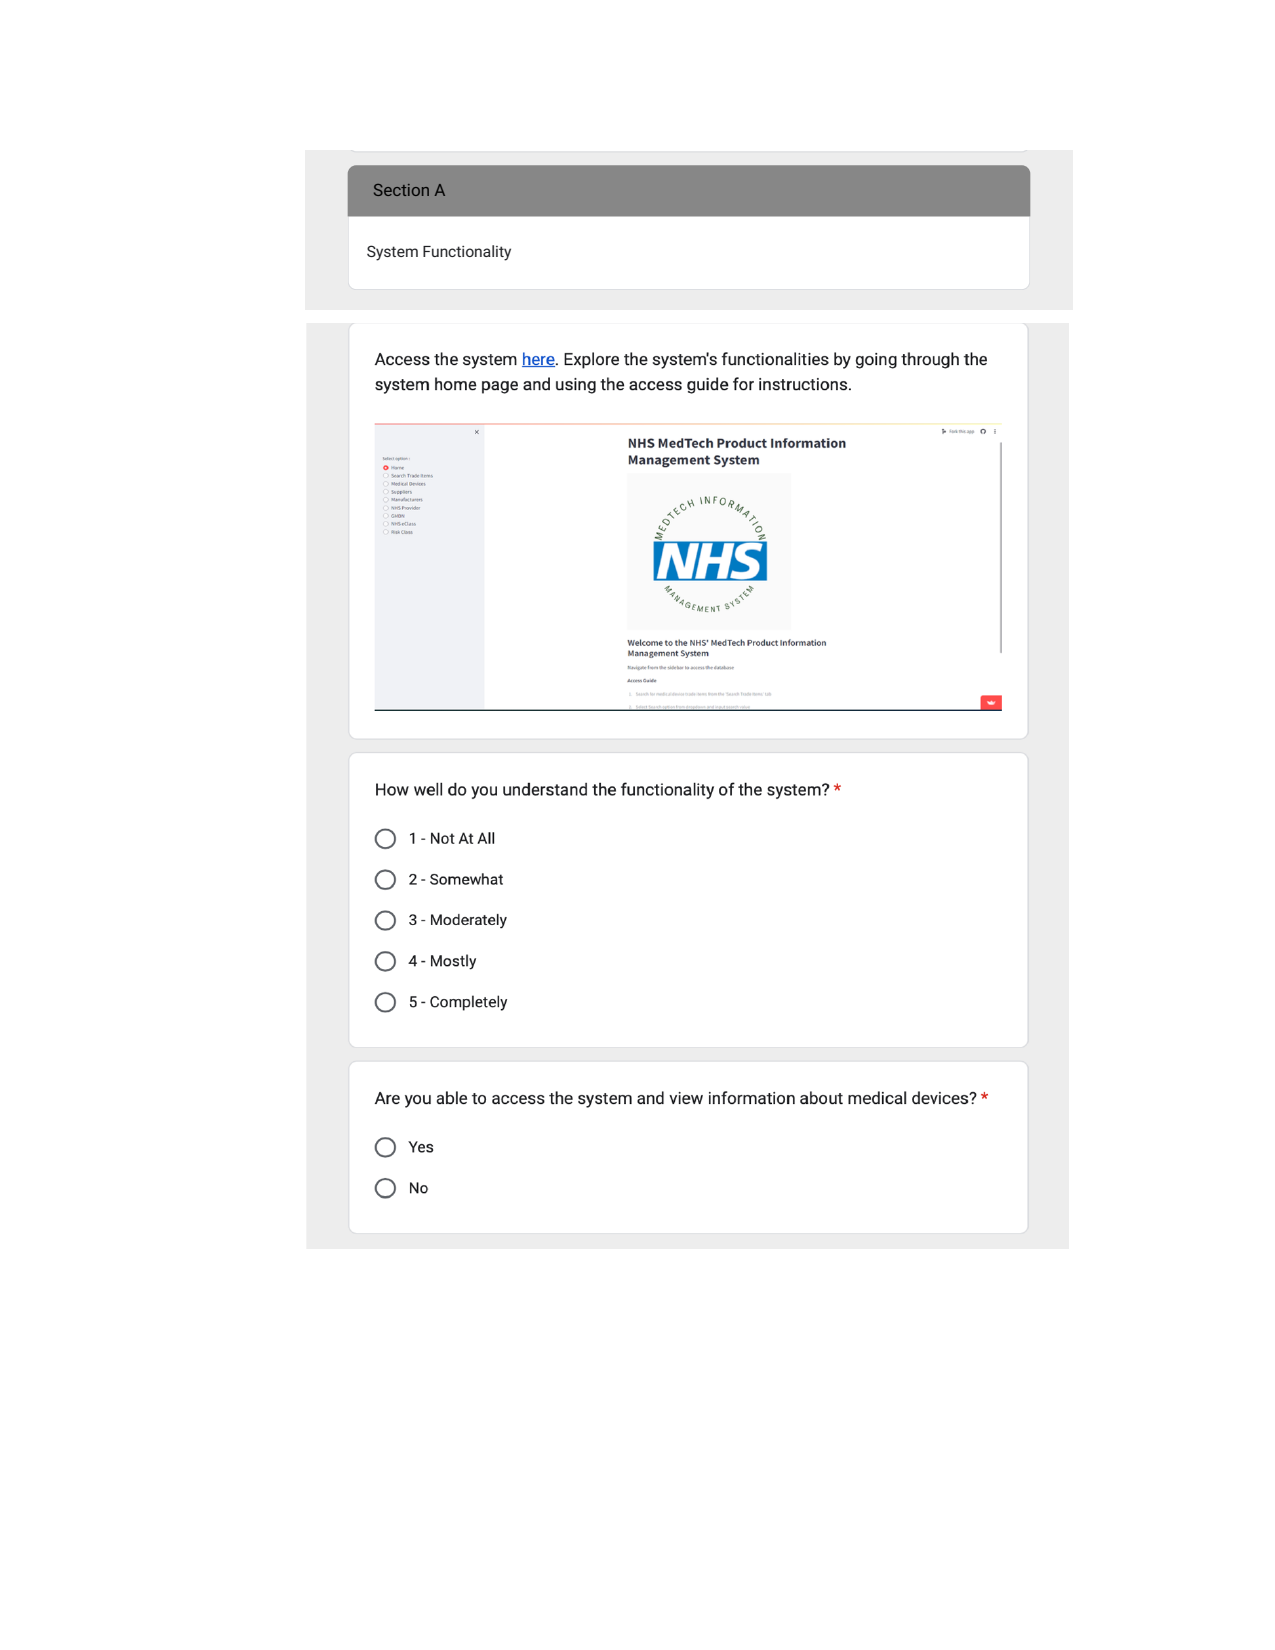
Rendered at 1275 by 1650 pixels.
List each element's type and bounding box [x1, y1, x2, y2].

picture [306, 323, 1069, 1249]
